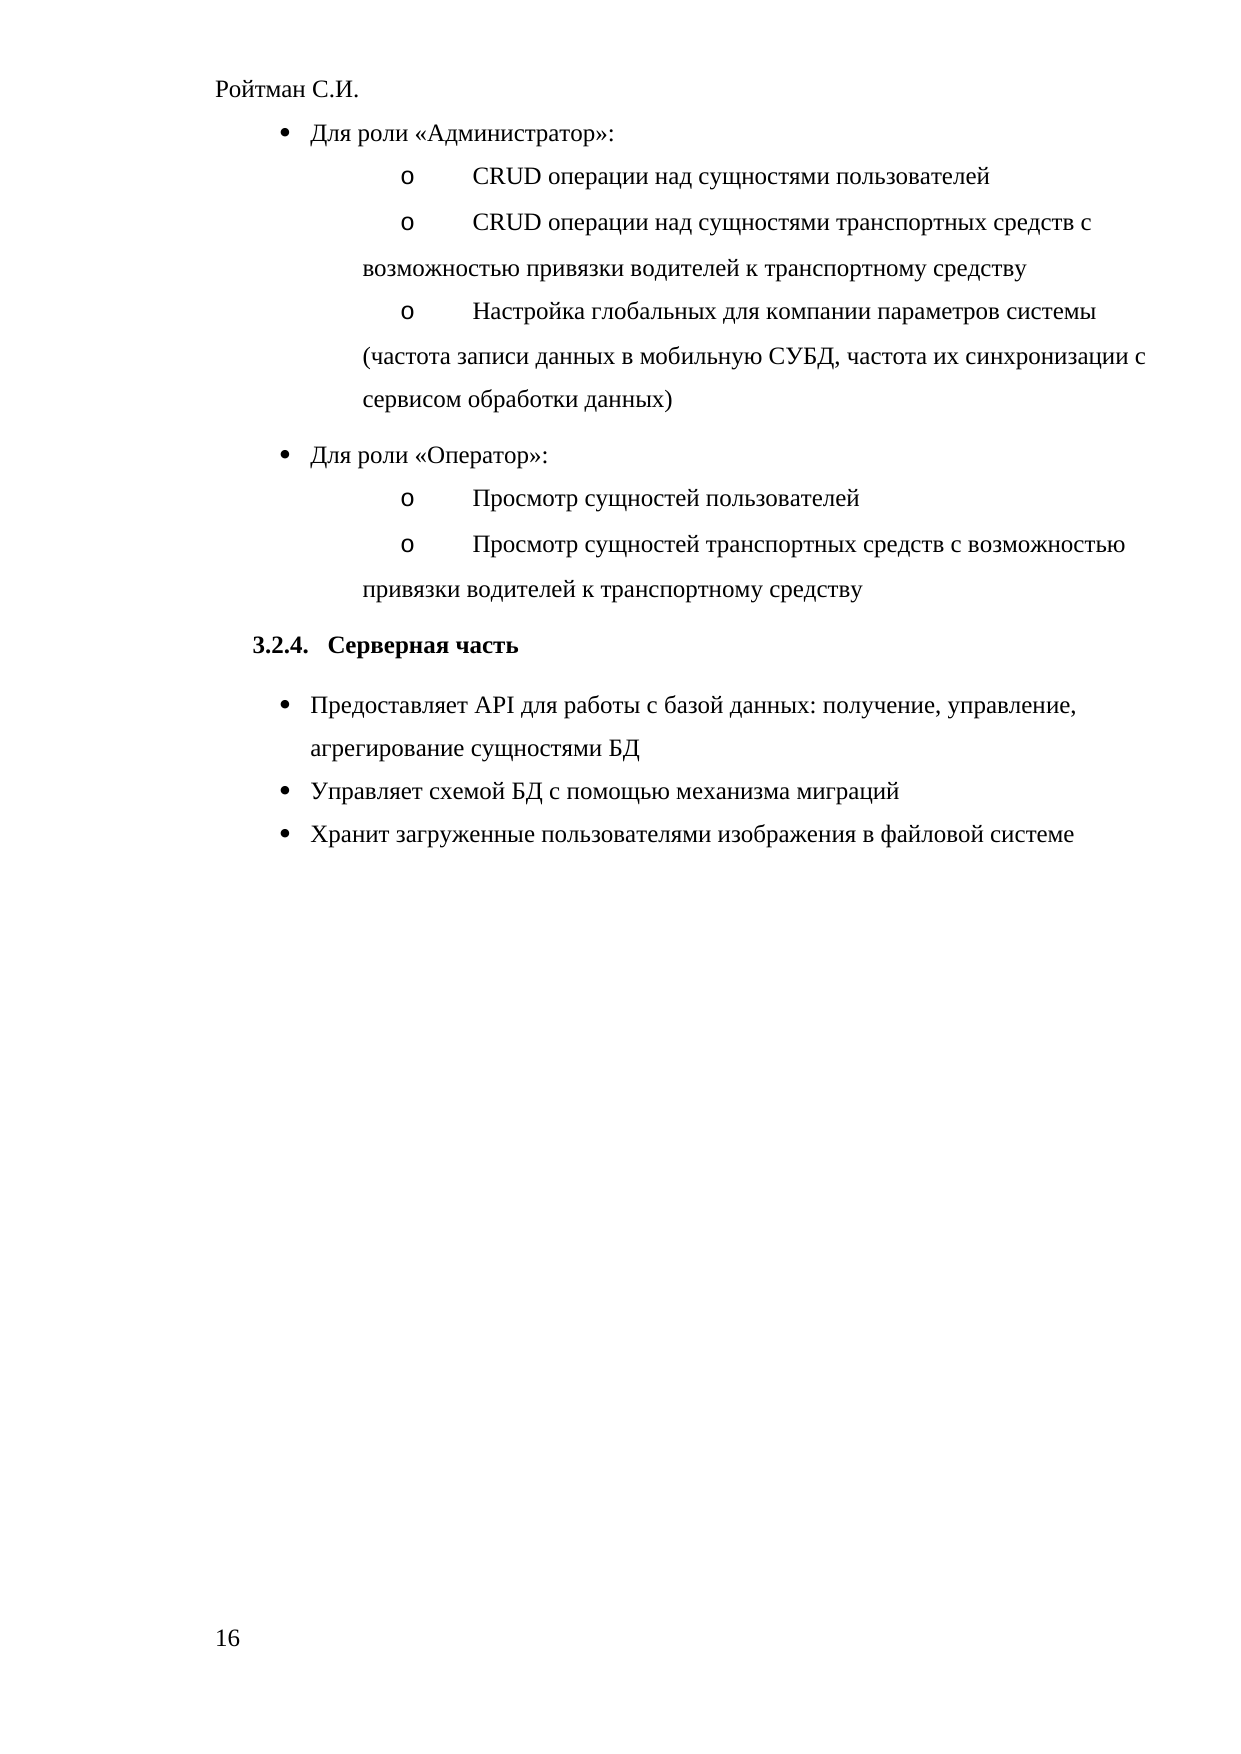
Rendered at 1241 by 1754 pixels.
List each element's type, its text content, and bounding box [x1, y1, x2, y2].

text Просмотр сущностей пользователей [362, 483, 1152, 514]
text CRUD операции над сущностями пользователей [362, 161, 1152, 192]
text Настройка глобальных для компании параметров системы (частота записи данных в мобильную СУБД, частота их синхронизации с сервисом обработки данных) [362, 296, 1152, 413]
text Хранит загруженные пользователями изображения в файловой системе [281, 819, 1152, 848]
text Для роли «Администратор»: [281, 118, 1152, 147]
text Просмотр сущностей транспортных средств с возможностью привязки водителей к транспортному средству [362, 529, 1152, 603]
text Предоставляет API для работы с базой данных: получение, управление, агрегирование сущностями БД [281, 690, 1152, 762]
text CRUD операции над сущностями транспортных средств с возможностью привязки водителей к транспортному средству [362, 207, 1152, 281]
text Управляет схемой БД с помощью механизма миграций [281, 776, 1152, 805]
text Для роли «Оператор»: [281, 440, 1152, 468]
subtitle Серверная часть [252, 630, 1152, 659]
